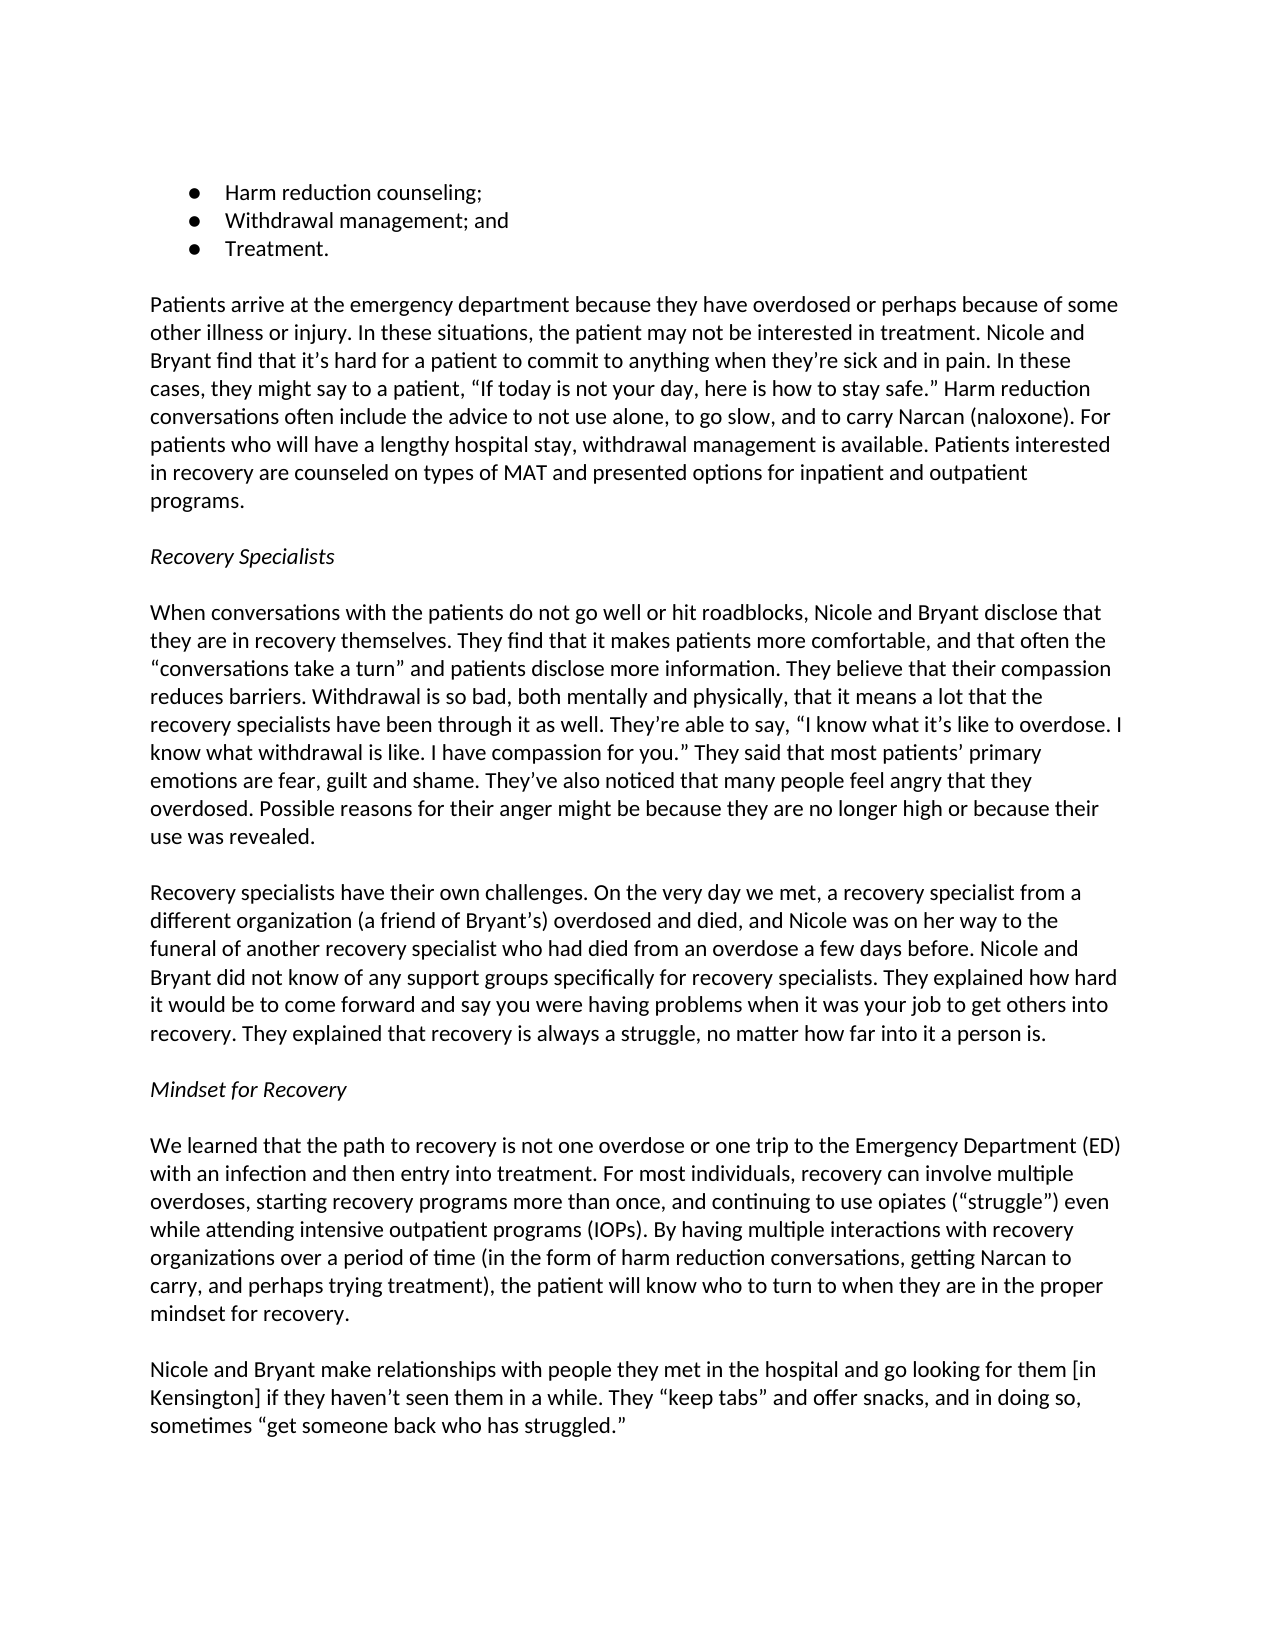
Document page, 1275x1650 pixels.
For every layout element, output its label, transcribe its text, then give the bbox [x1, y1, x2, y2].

text Recovery Specialists [150, 542, 1125, 570]
list Harm reduction counseling; [187, 178, 1125, 206]
text We learned that the path to recovery is not one overdose or one trip to the Emergency Department (ED) with an infection and then entry into treatment. For most individuals, recovery can involve multiple overdoses, starting recovery programs more than once, and continuing to use opiates (“struggle”) even while attending intensive outpatient programs (IOPs). By having multiple interactions with recovery organizations over a period of time (in the form of harm reduction conversations, getting Narcan to carry, and perhaps trying treatment), the patient will know who to turn to when they are in the proper mindset for recovery. [150, 1131, 1125, 1327]
list Treatment. [187, 234, 1125, 262]
list Withdrawal management; and [187, 206, 1125, 234]
text Nicole and Bryant make relationships with people they met in the hospital and go looking for them [in Kensington] if they haven’t seen them in a while. They “keep tabs” and offer snacks, and in doing so, sometimes “get someone back who has struggled.” [150, 1355, 1125, 1439]
text Recovery specialists have their own challenges. On the very day we met, a recovery specialist from a different organization (a friend of Bryant’s) overdosed and died, and Nicole was on her way to the funeral of another recovery specialist who had died from an overdose a few days before. Nicole and Bryant did not know of any support groups specifically for recovery specialists. They explained how hard it would be to come forward and say you were having problems when it was your job to get others into recovery. They explained that recovery is always a struggle, no matter how far into it a person is. [150, 878, 1125, 1047]
text Mindset for Recovery [150, 1075, 1125, 1103]
text When conversations with the patients do not go well or hit roadblocks, Nicole and Bryant disclose that they are in recovery themselves. They find that it makes patients more comfortable, and that often the “conversations take a turn” and patients disclose more information. They believe that their compassion reduces barriers. Withdrawal is so bad, both mentally and physically, that it means a lot that the recovery specialists have been through it as well. They’re able to say, “I know what it’s like to overdose. I know what withdrawal is like. I have compassion for you.” They said that most patients’ primary emotions are fear, guilt and shame. They’ve also noticed that many people feel angry that they overdosed. Possible reasons for their anger might be because they are no longer high or because their use was revealed. [150, 598, 1125, 851]
text Patients arrive at the emergency department because they have overdosed or perhaps because of some other illness or injury. In these situations, the patient may not be interested in treatment. Nicole and Bryant find that it’s hard for a patient to commit to anything when they’re sick and in pain. In these cases, they might say to a patient, “If today is not your day, here is how to stay safe.” Harm reduction conversations often include the advice to not use alone, to go slow, and to carry Narcan (naloxone). For patients who will have a lengthy hospital stay, withdrawal management is available. Patients interested in recovery are counseled on types of MAT and presented options for inpatient and outpatient programs. [150, 290, 1125, 514]
